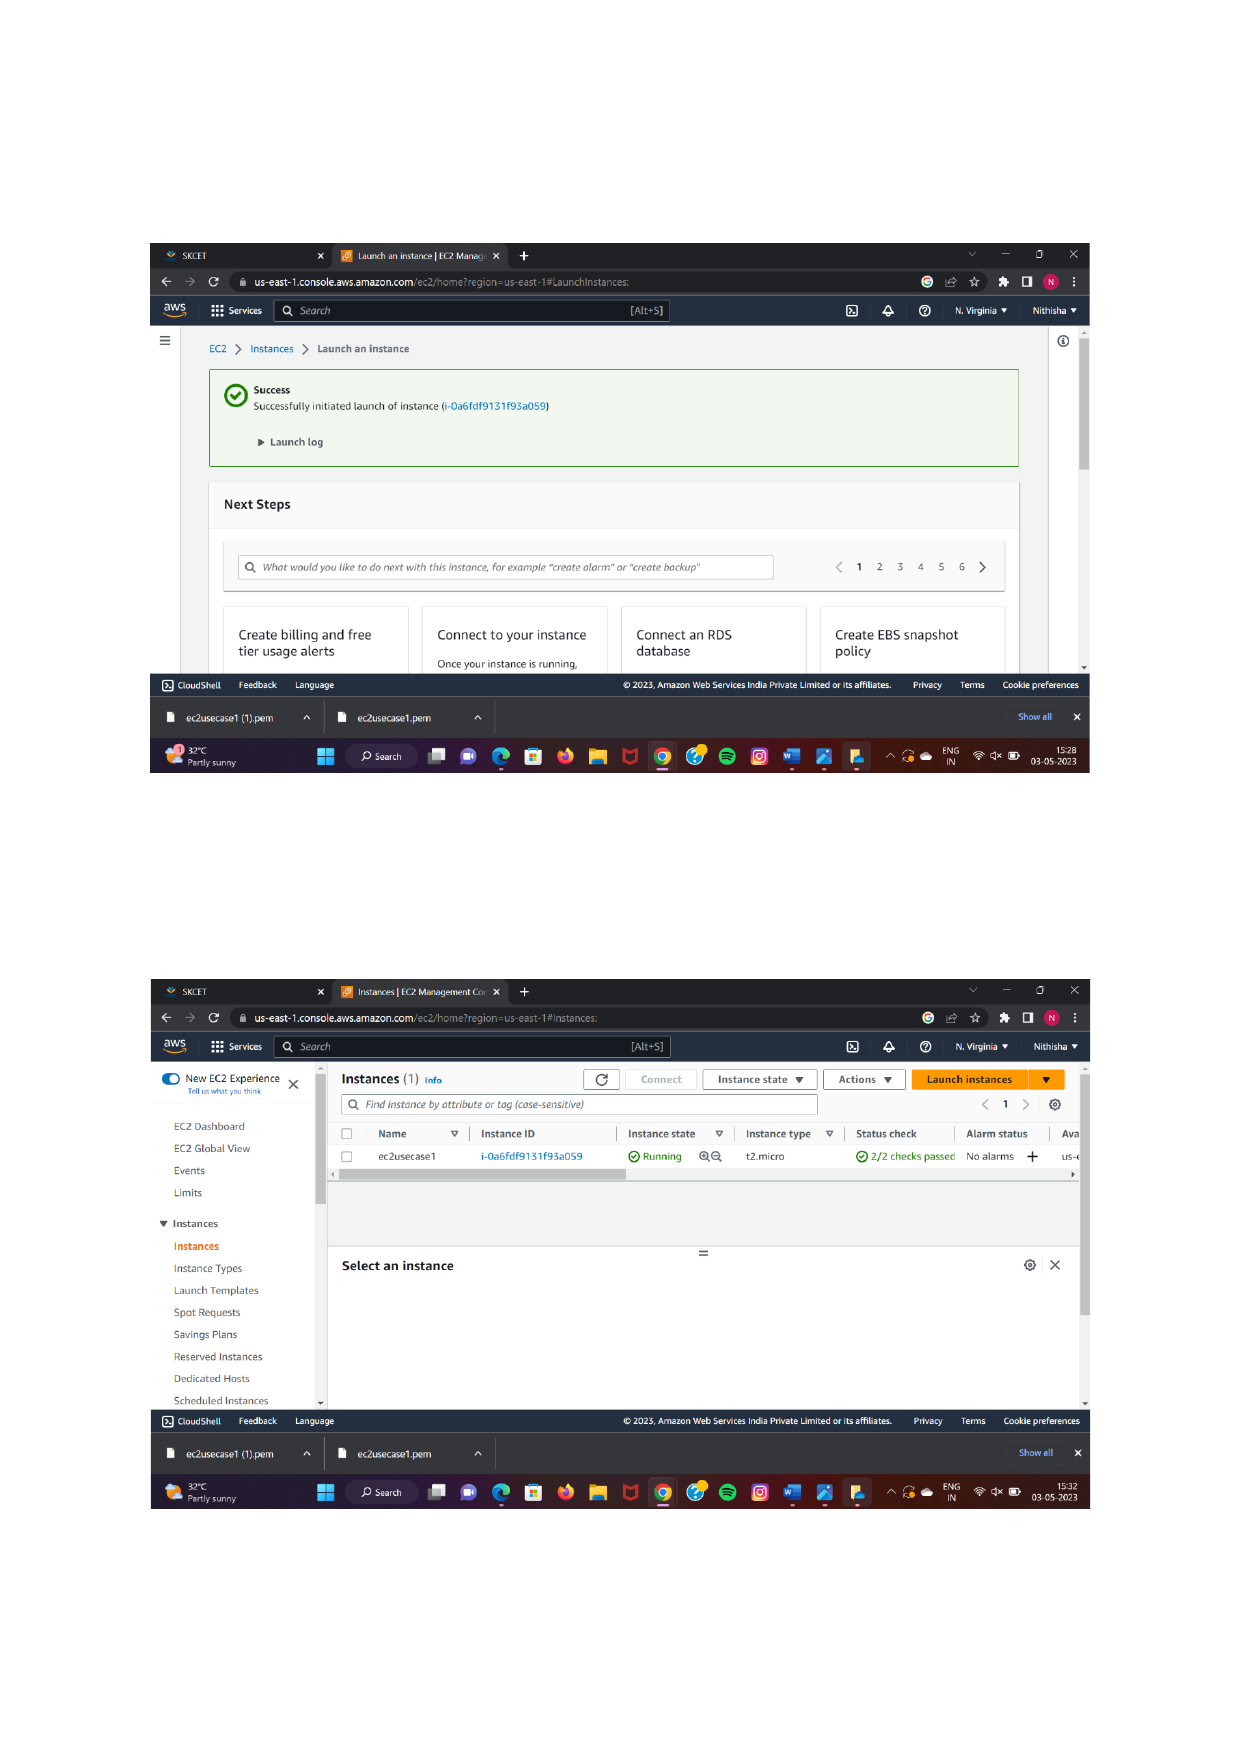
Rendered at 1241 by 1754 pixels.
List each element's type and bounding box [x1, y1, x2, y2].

picture [150, 979, 1091, 1509]
picture [150, 243, 1090, 773]
